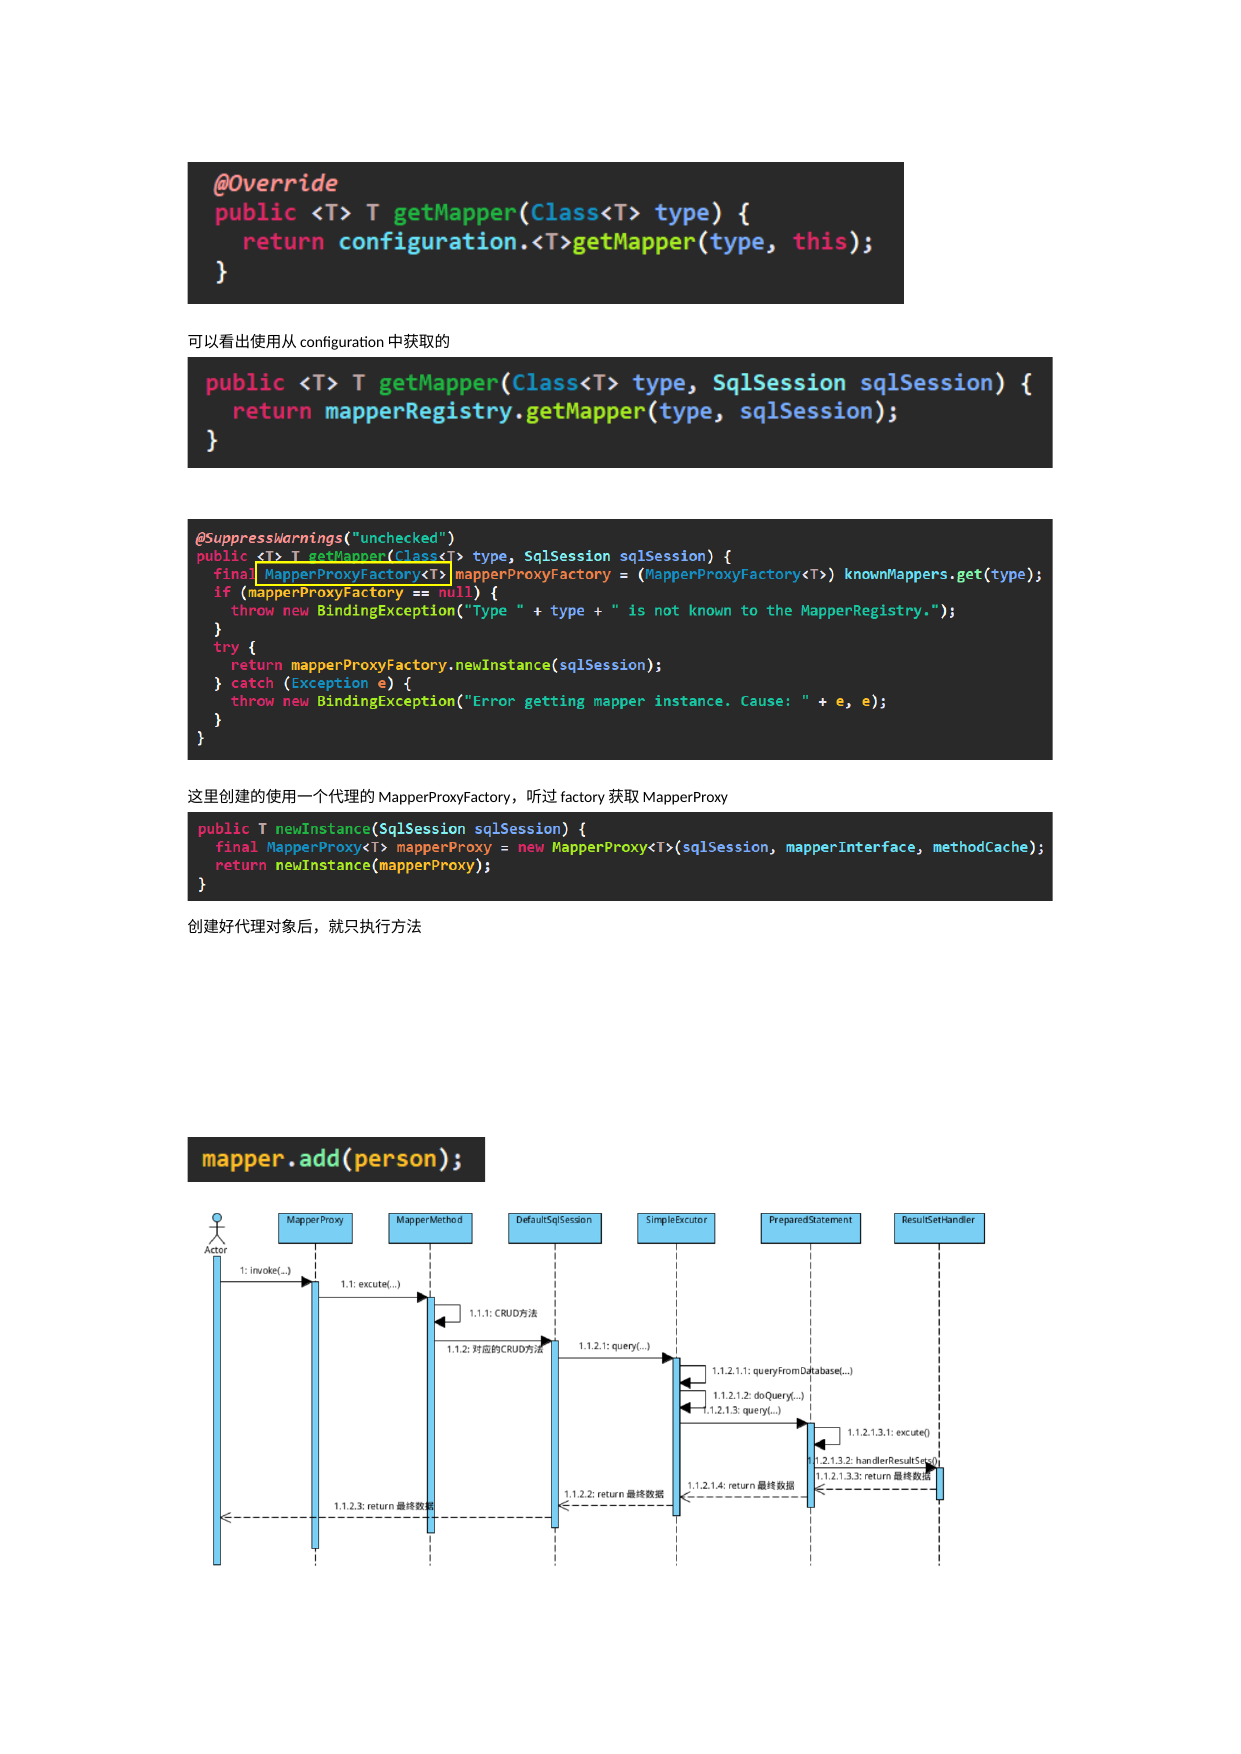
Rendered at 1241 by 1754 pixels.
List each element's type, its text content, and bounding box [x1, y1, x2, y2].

picture [187, 1202, 1053, 1582]
picture [187, 357, 1053, 468]
picture [187, 1137, 486, 1182]
text 这里创建的使用一个代理的MapperProxyFactory，听过factory获取MapperProxy [187, 779, 1053, 812]
text 可以看出使用从configuration中获取的 [187, 324, 1053, 357]
picture [187, 812, 1053, 901]
text 创建好代理对象后，就只执行方法 [187, 909, 1053, 942]
picture [187, 519, 1053, 760]
picture [187, 162, 904, 304]
